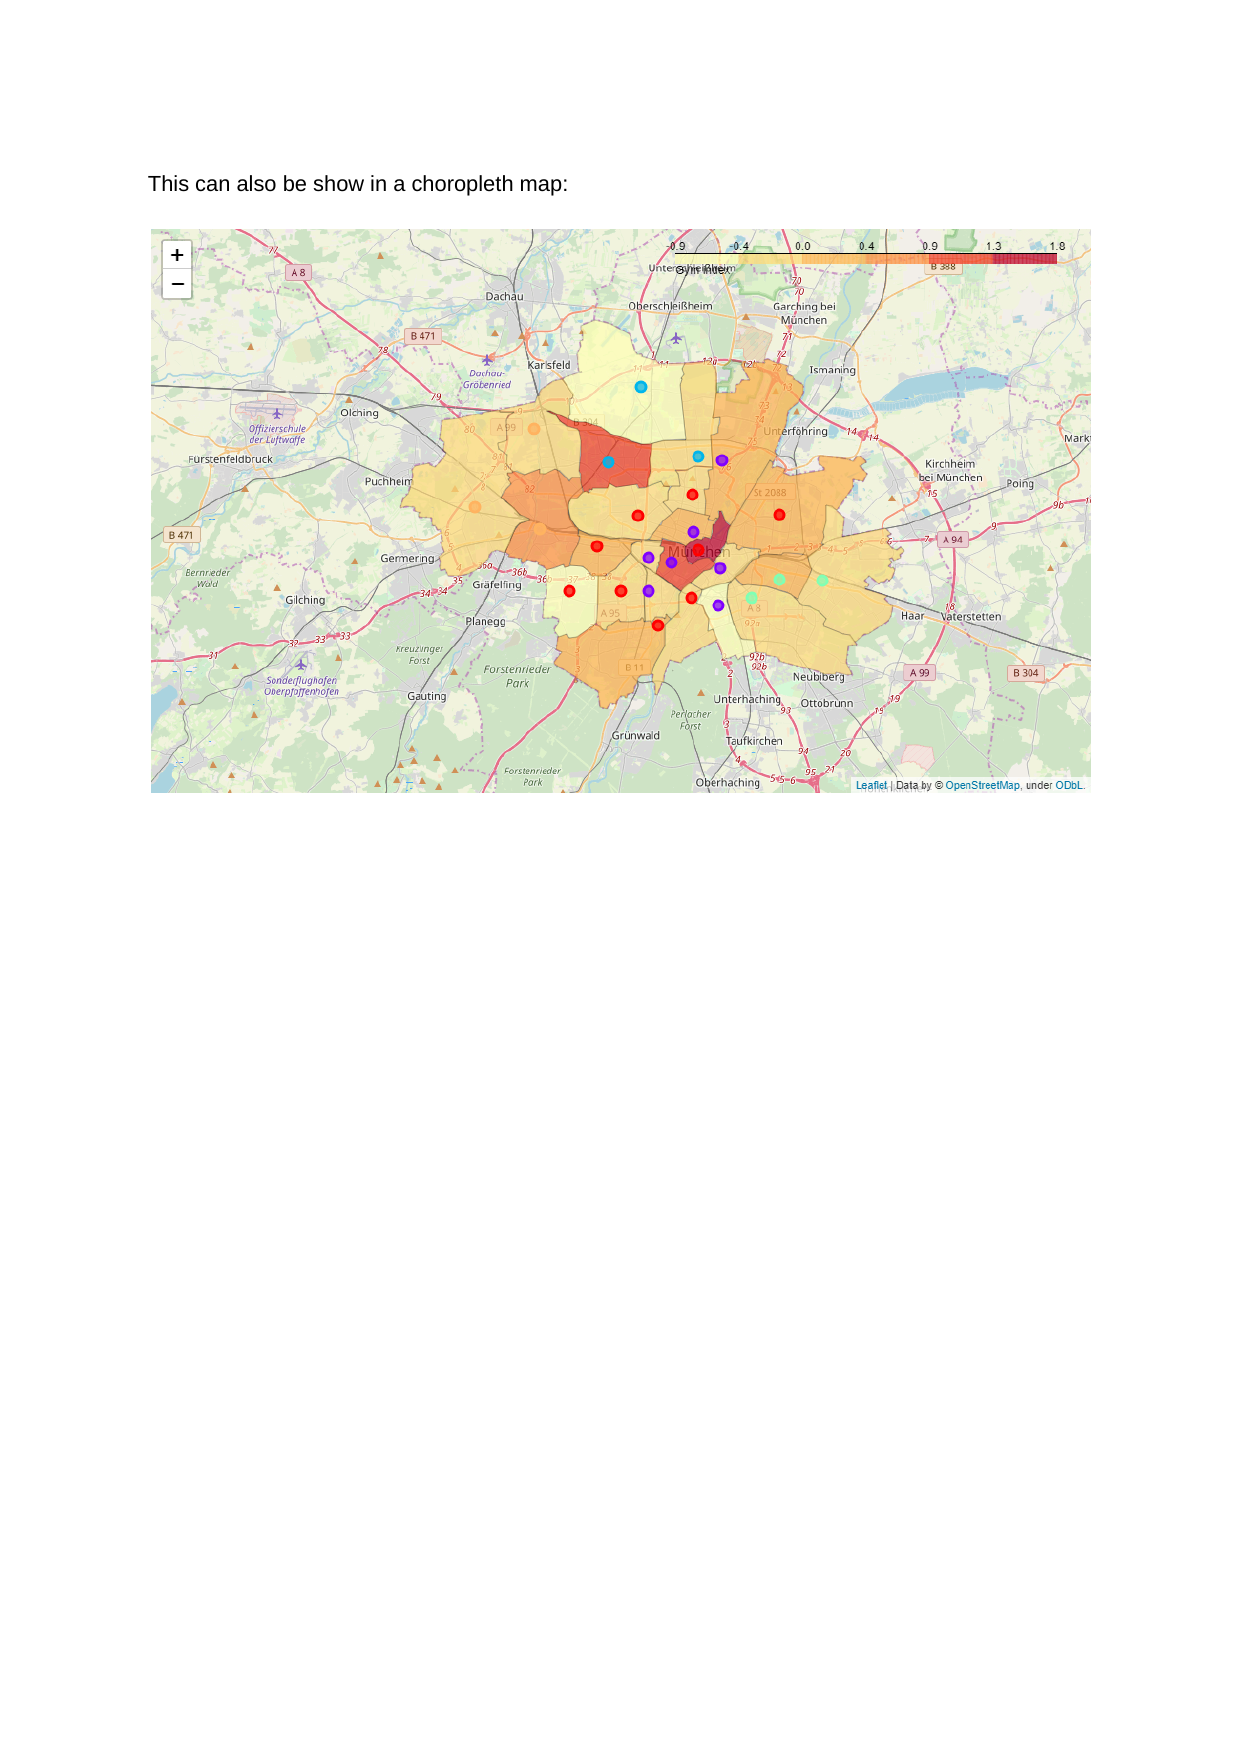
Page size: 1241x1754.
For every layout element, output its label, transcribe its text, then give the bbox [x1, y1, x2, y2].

text This can also be show in a choropleth map: [148, 171, 1093, 196]
picture [147, 225, 1093, 794]
